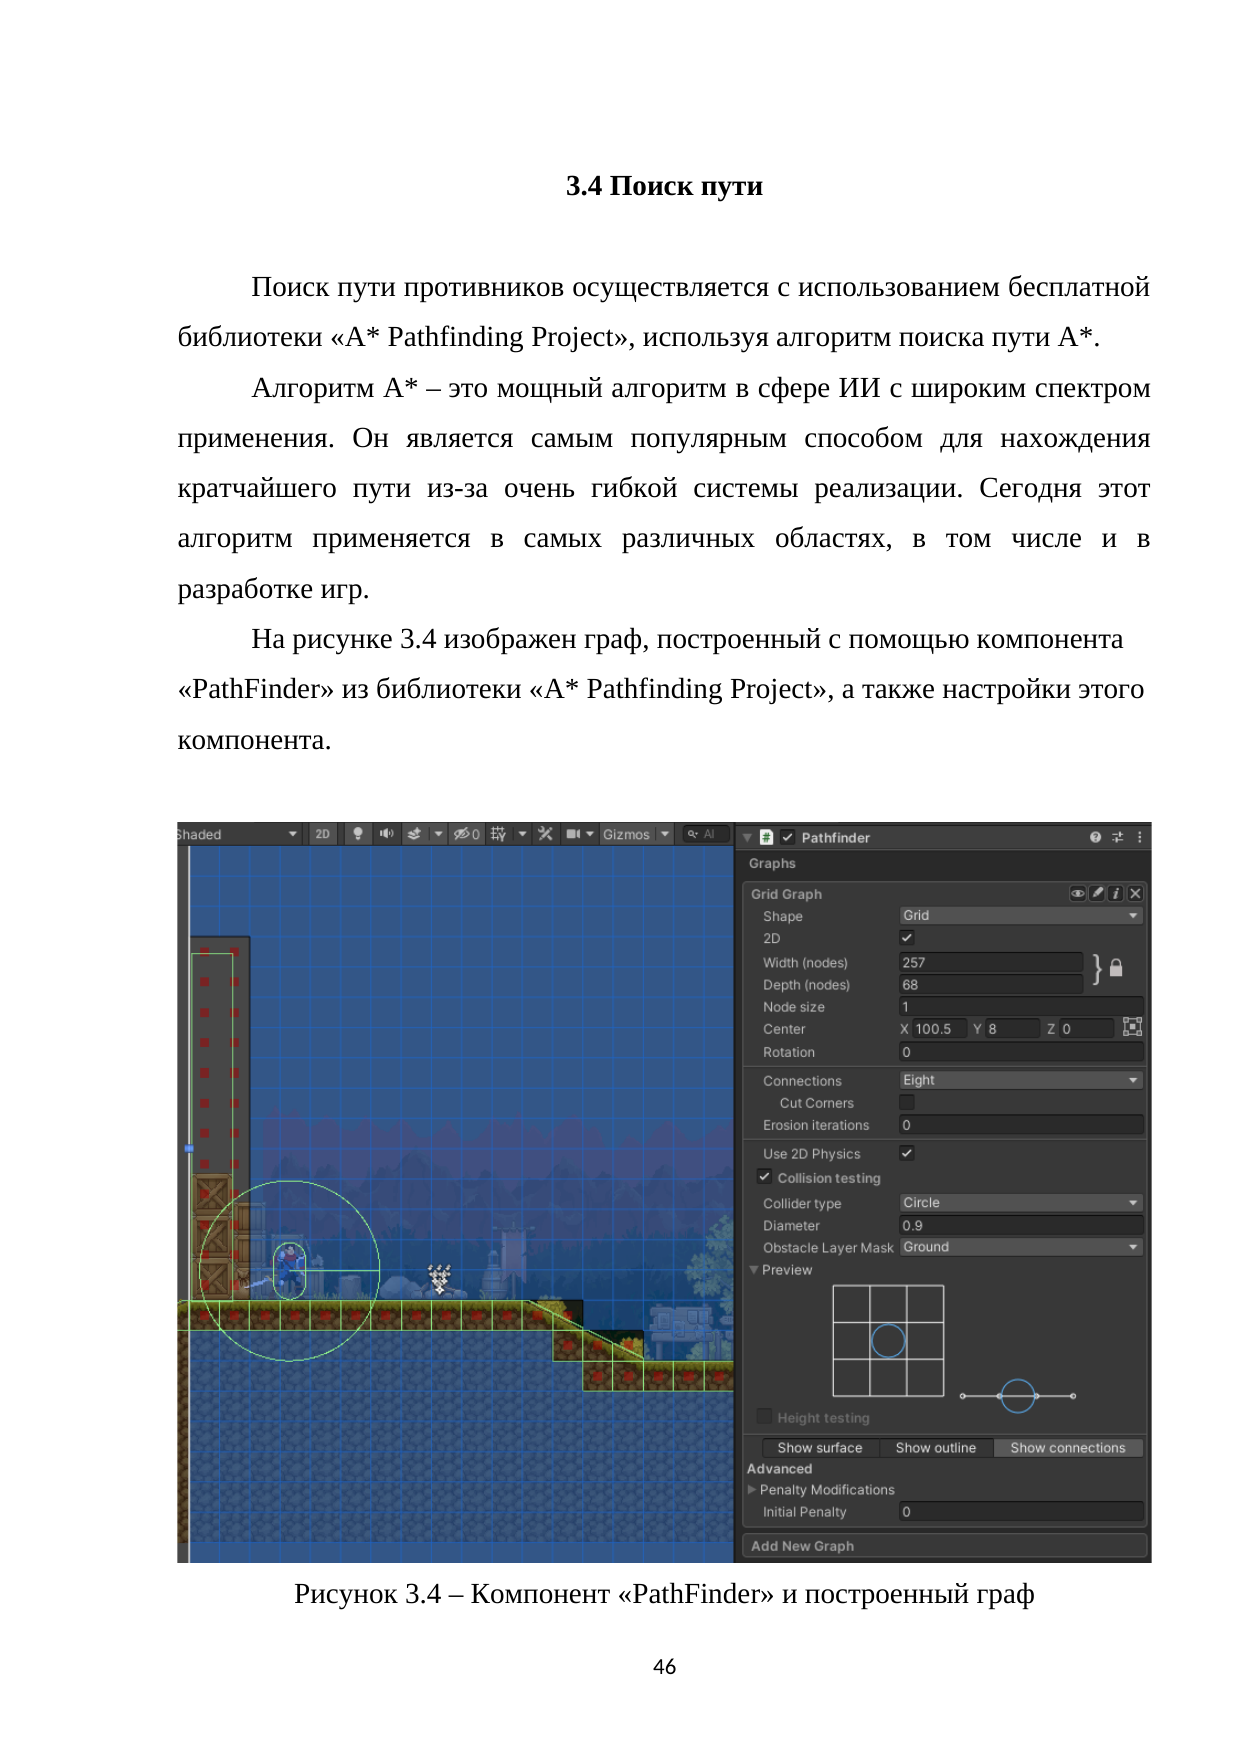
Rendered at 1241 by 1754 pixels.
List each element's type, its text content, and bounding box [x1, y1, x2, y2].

subtitle 3.4 Поиск пути [177, 168, 1152, 202]
text Алгоритм A* – это мощный алгоритм в сфере ИИ с широким спектром применения. Он является самым популярным способом для нахождения кратчайшего пути из-за очень гибкой системы реализации. Сегодня этот алгоритм применяется в самых различных областях, в том числе и в разработке игр. [177, 370, 1152, 604]
text На рисунке 3.4 изображен граф, построенный с помощью компонента «PathFinder» из библиотеки «A* Pathfinding Project», а также настройки этого компонента. [177, 621, 1152, 755]
picture [177, 822, 1152, 1563]
text Поиск пути противников осуществляется с использованием бесплатной библиотеки «A* Pathfinding Project», используя алгоритм поиска пути А*. [177, 269, 1152, 353]
text Рисунок 3.4 – Компонент «PathFinder» и построенный граф [177, 1576, 1152, 1610]
